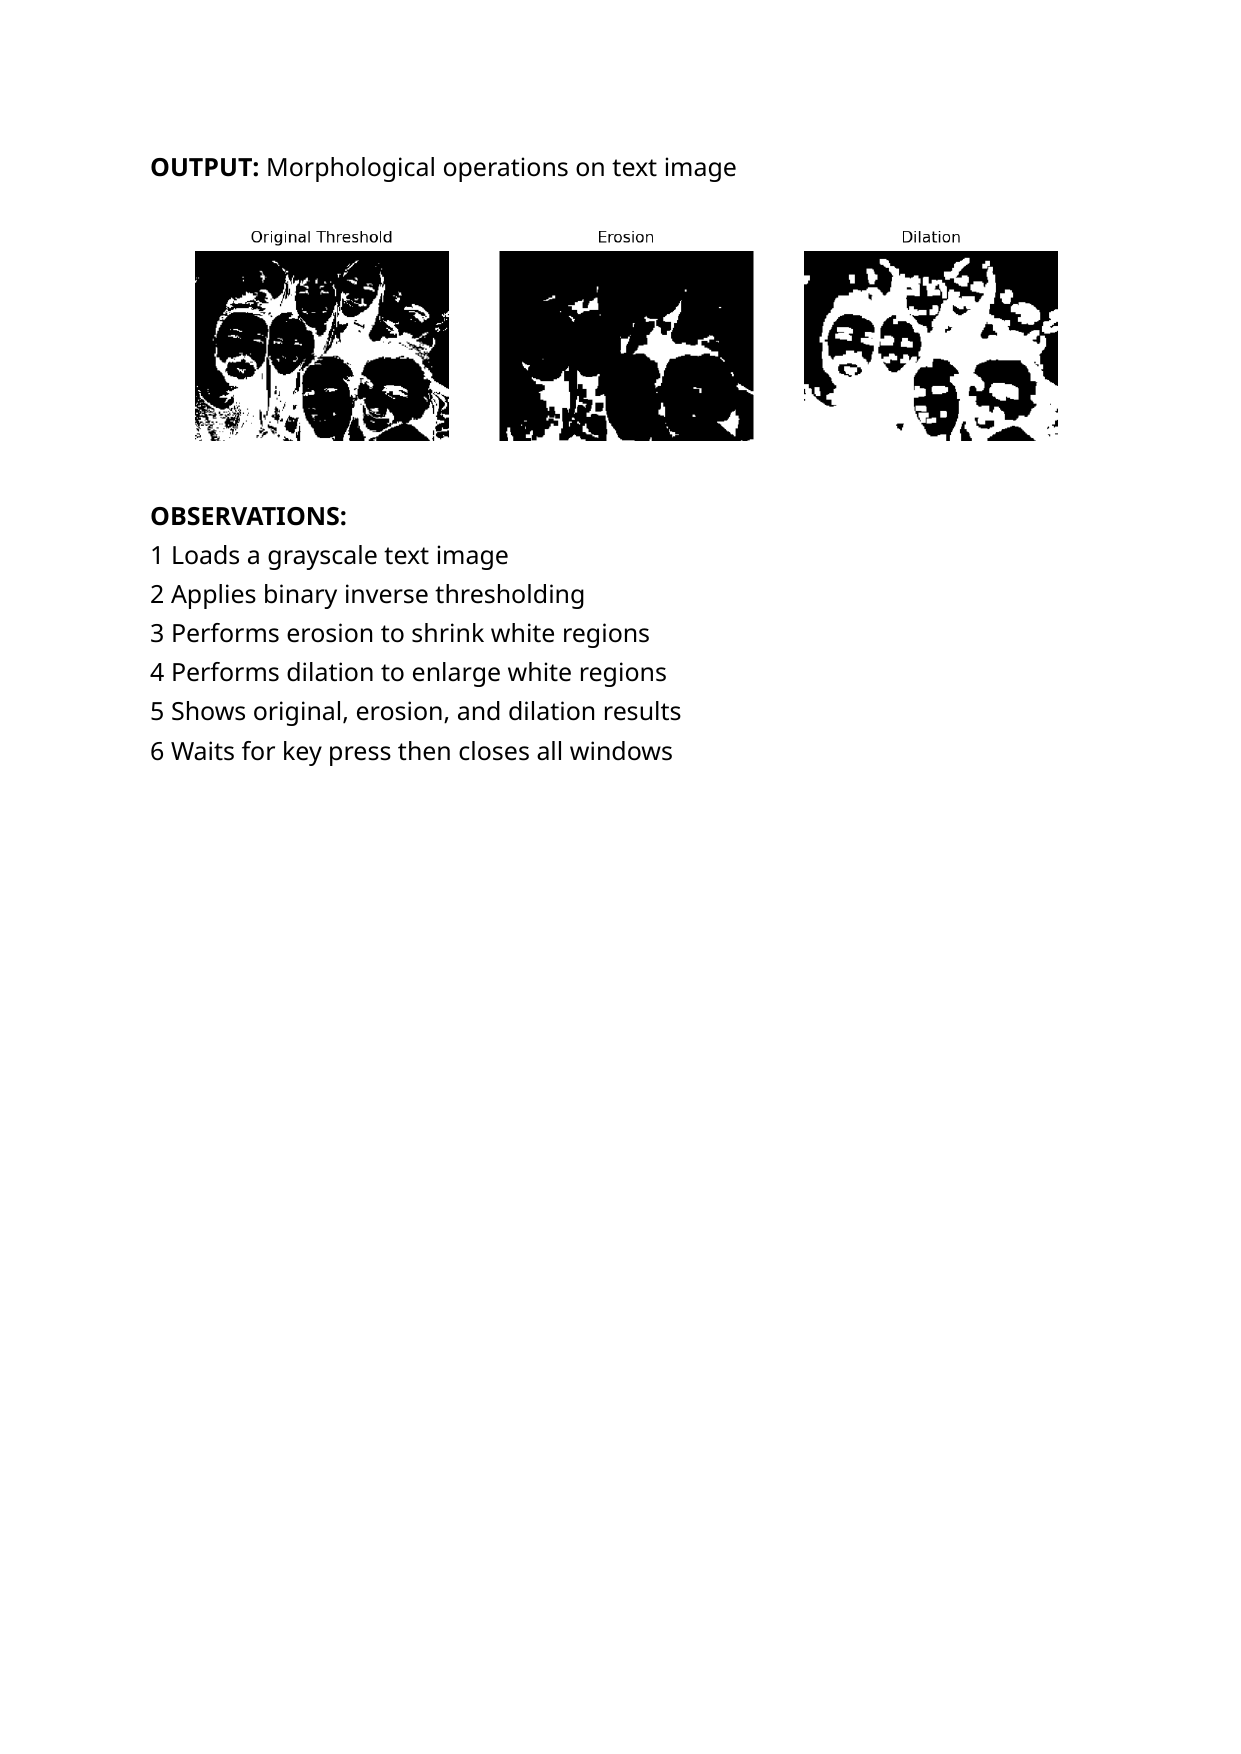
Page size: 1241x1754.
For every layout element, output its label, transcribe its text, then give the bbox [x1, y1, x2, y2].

text OUTPUT: Morphological operations on text image [150, 150, 1090, 184]
picture [150, 205, 1091, 493]
text OBSERVATIONS: 1 Loads a grayscale text image 2 Applies binary inverse thresholding 3 Performs erosion to shrink white regions 4 Performs dilation to enlarge white regions 5 Shows original, erosion, and dilation results 6 Waits for key press then closes all windows [150, 493, 1090, 767]
